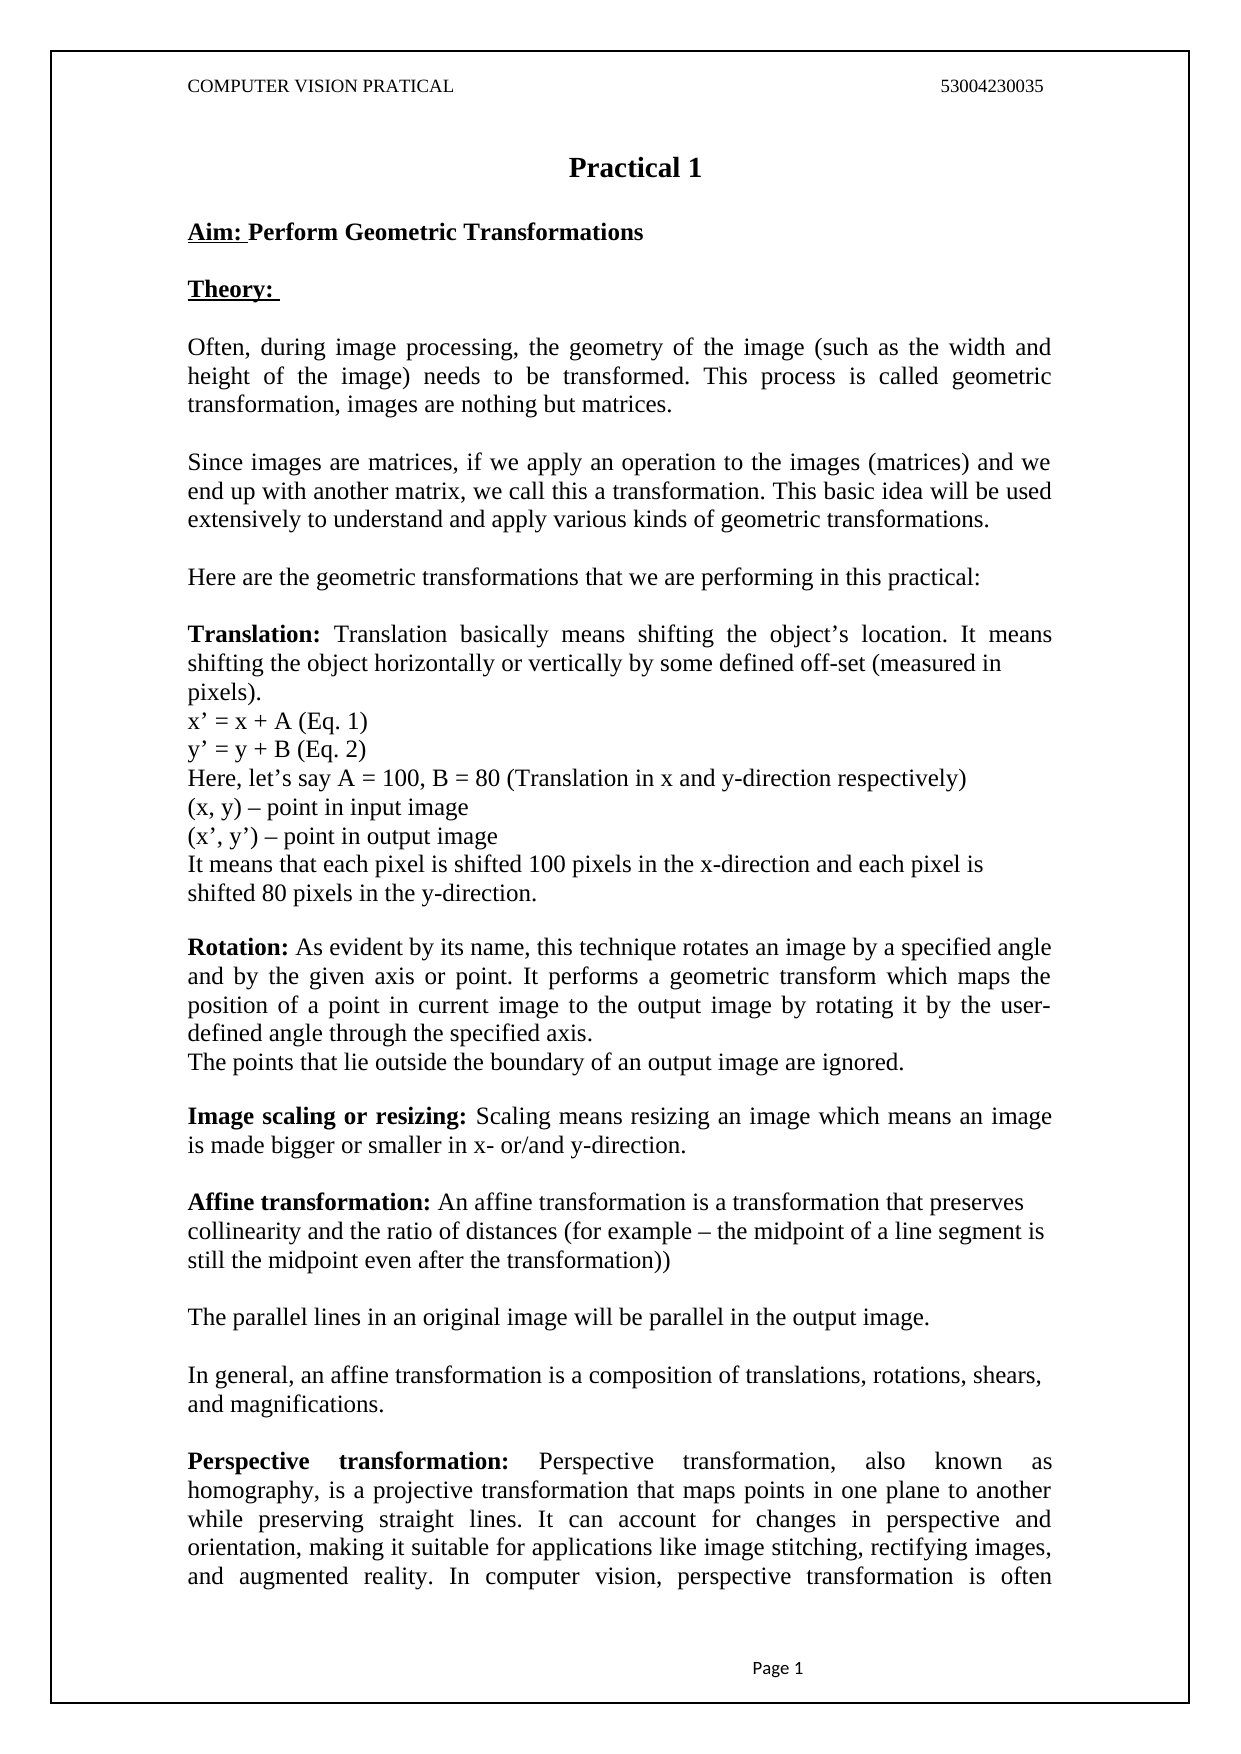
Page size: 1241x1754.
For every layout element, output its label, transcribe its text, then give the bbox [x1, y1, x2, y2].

text The parallel lines in an original image will be parallel in the output image. [187, 1302, 1053, 1331]
text Rotation: As evident by its name, this technique rotates an image by a specified angle [187, 932, 1053, 961]
text Theory: [187, 274, 1053, 303]
text still the midpoint even after the transformation)) [187, 1245, 1053, 1274]
text and magnifications. [187, 1389, 1053, 1417]
text (x, y) – point in input image [187, 792, 1053, 821]
text In general, an affine transformation is a composition of translations, rotations, shears, [187, 1360, 1053, 1389]
text It means that each pixel is shifted 100 pixels in the x-direction and each pixel is [187, 849, 1053, 878]
text Image scaling or resizing: Scaling means resizing an image which means an image is made bigger or smaller in x- or/and y-direction. [187, 1101, 1053, 1159]
text collinearity and the ratio of distances (for example – the midpoint of a line segment is [187, 1216, 1053, 1245]
text Translation: Translation basically means shifting the object’s location. It means shifting the object horizontally or vertically by some defined off-set (measured in [187, 619, 1053, 677]
text Here, let’s say A = 100, B = 80 (Translation in x and y-direction respectively) [187, 763, 1053, 792]
text y’ = y + B (Eq. 2) [187, 734, 1053, 763]
text x’ = x + A (Eq. 1) [187, 706, 1053, 734]
text Affine transformation: An affine transformation is a transformation that preserves [187, 1187, 1053, 1216]
text Aim: Perform Geometric Transformations [187, 217, 1053, 246]
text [187, 1446, 1053, 1590]
text Often, during image processing, the geometry of the image (such as the width and height of the image) needs to be transformed. This process is called geometric transformation, images are nothing but matrices. [187, 332, 1053, 418]
text pixels). [187, 677, 1053, 706]
text Since images are matrices, if we apply an operation to the images (matrices) and we end up with another matrix, we call this a transformation. This basic idea will be used extensively to understand and apply various kinds of geometric transformations. [187, 447, 1053, 533]
text (x’, y’) – point in output image [187, 821, 1053, 849]
text Here are the geometric transformations that we are performing in this practical: [187, 562, 1053, 591]
text The points that lie outside the boundary of an output image are ignored. [187, 1047, 1053, 1076]
text Practical 1 [146, 150, 1125, 183]
text shifted 80 pixels in the y-direction. [187, 878, 1053, 907]
text and by the given axis or point. It performs a geometric transform which maps the position of a point in current image to the output image by rotating it by the user-defined angle through the specified axis. [187, 961, 1053, 1047]
